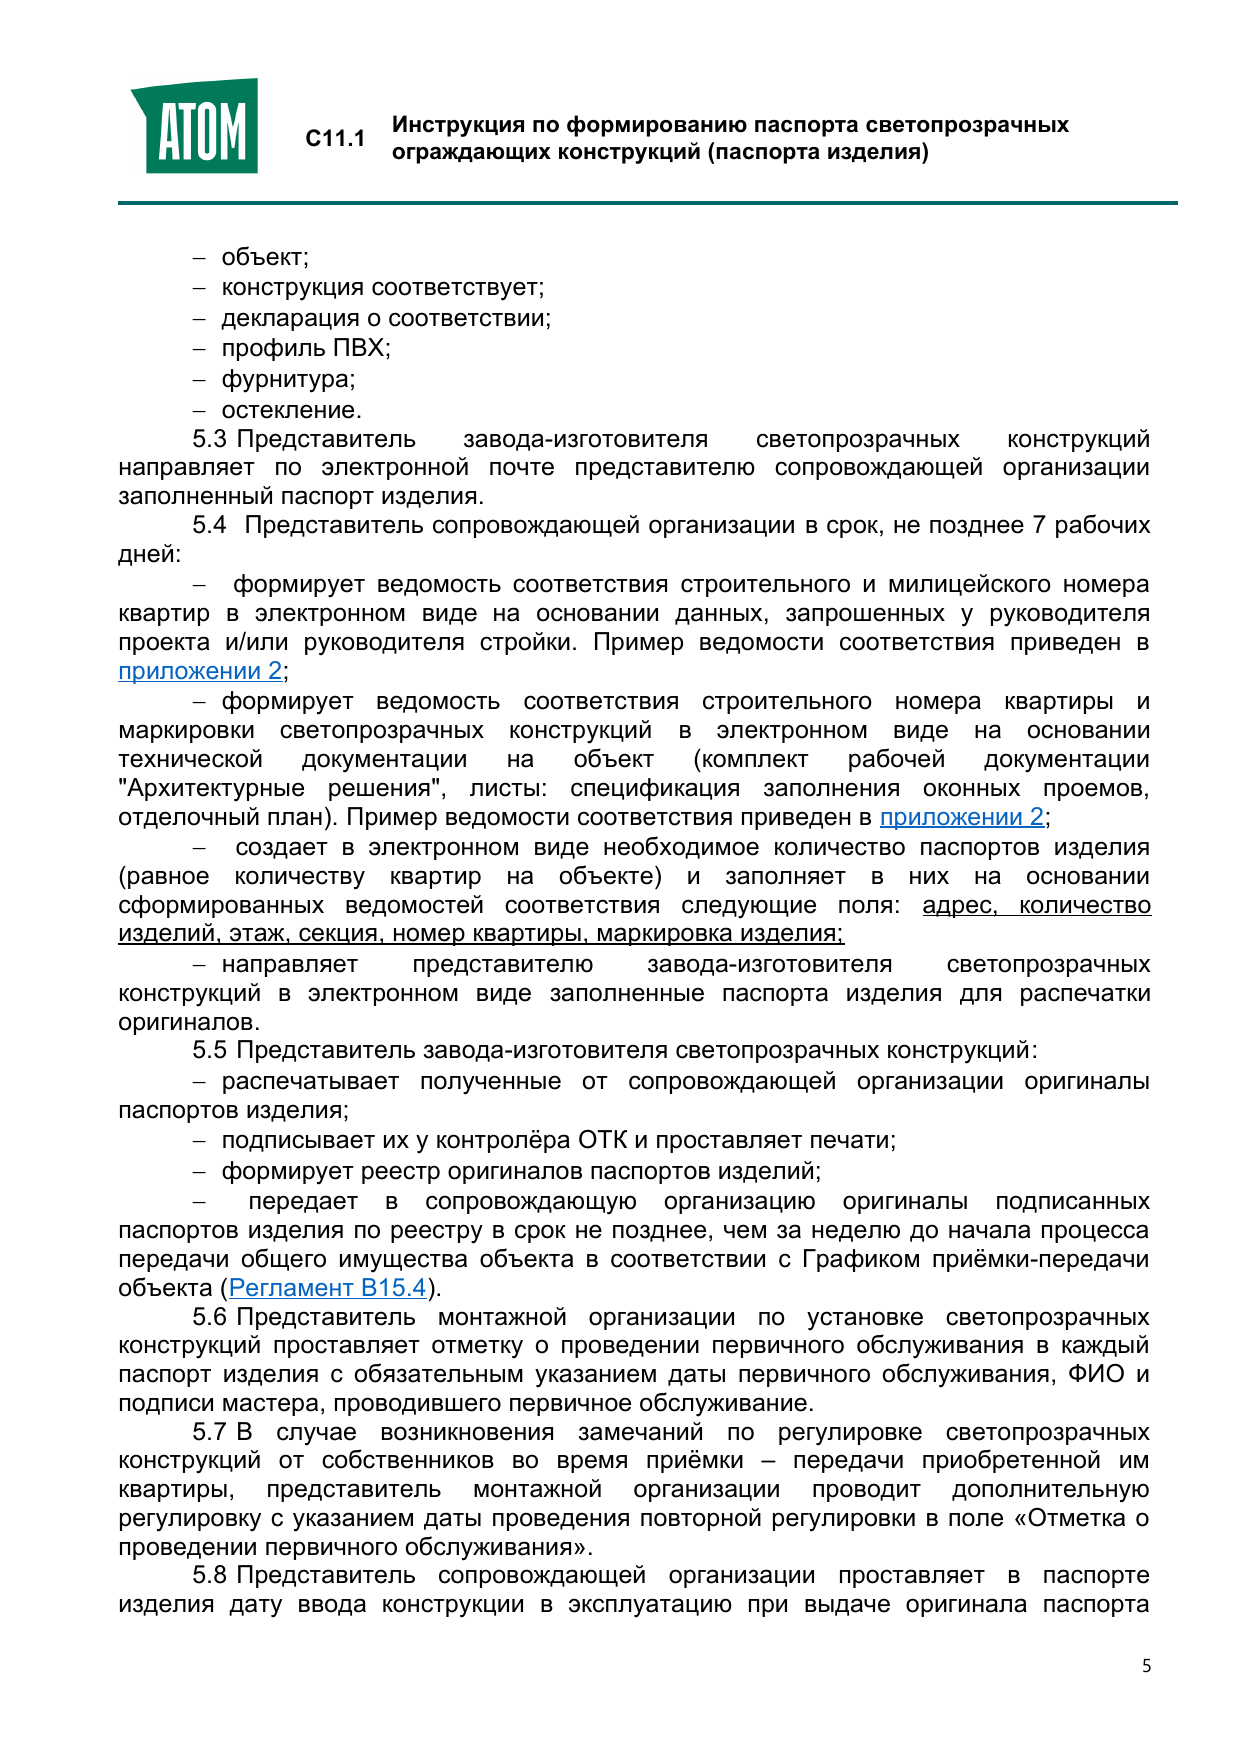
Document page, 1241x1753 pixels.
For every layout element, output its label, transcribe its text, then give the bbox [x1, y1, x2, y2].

list фурнитура; [118, 362, 1152, 393]
list формирует ведомость соответствия строительного и милицейского номера квартир в электронном виде на основании данных, запрошенных у руководителя проекта и/или руководителя стройки. Пример ведомости соответствия приведен в приложении 2; [118, 567, 1152, 685]
list передает в сопровождающую организацию оригиналы подписанных паспортов изделия по реестру в срок не позднее, чем за неделю до начала процесса передачи общего имущества объекта в соответствии с Графиком приёмки-передачи объекта (Регламент В15.4). [118, 1185, 1152, 1302]
list остекление. [118, 393, 1152, 424]
list Представитель завода-изготовителя светопрозрачных конструкций направляет по электронной почте представителю сопровождающей организации заполненный паспорт изделия. [118, 424, 1152, 510]
list формирует реестр оригиналов паспортов изделий; [118, 1154, 1152, 1185]
list создает в электронном виде необходимое количество паспортов изделия (равное количеству квартир на объекте) и заполняет в них на основании сформированных ведомостей соответствия следующие поля: адрес, количество изделий, этаж, секция, номер квартиры, маркировка изделия; [118, 830, 1152, 947]
list декларация о соответствии; [118, 301, 1152, 332]
list Представитель монтажной организации по установке светопрозрачных конструкций проставляет отметку о проведении первичного обслуживания в каждый паспорт изделия с обязательным указанием даты первичного обслуживания, ФИО и подписи мастера, проводившего первичное обслуживание. [118, 1302, 1152, 1417]
list профиль ПВХ; [118, 332, 1152, 362]
picture [129, 75, 261, 176]
list распечатывает полученные от сопровождающей организации оригиналы паспортов изделия; [118, 1064, 1152, 1123]
list направляет представителю завода-изготовителя светопрозрачных конструкций в электронном виде заполненные паспорта изделия для распечатки оригиналов. [118, 947, 1152, 1035]
list подписывает их у контролёра ОТК и проставляет печати; [118, 1123, 1152, 1154]
list формирует ведомость соответствия строительного номера квартиры и маркировки светопрозрачных конструкций в электронном виде на основании технической документации на объект (комплект рабочей документации "Архитектурные решения", листы: спецификация заполнения оконных проемов, отделочный план). Пример ведомости соответствия приведен в приложении 2; [118, 685, 1152, 830]
list конструкция соответствует; [118, 271, 1152, 301]
list В случае возникновения замечаний по регулировке светопрозрачных конструкций от собственников во время приёмки – передачи приобретенной им квартиры, представитель монтажной организации проводит дополнительную регулировку с указанием даты проведения повторной регулировки в поле «Отметка о проведении первичного обслуживания». [118, 1417, 1152, 1560]
list Представитель сопровождающей организации в срок, не позднее 7 рабочих дней: [118, 510, 1152, 567]
list объект; [118, 240, 1152, 271]
list Представитель завода-изготовителя светопрозрачных конструкций: [118, 1035, 1152, 1064]
